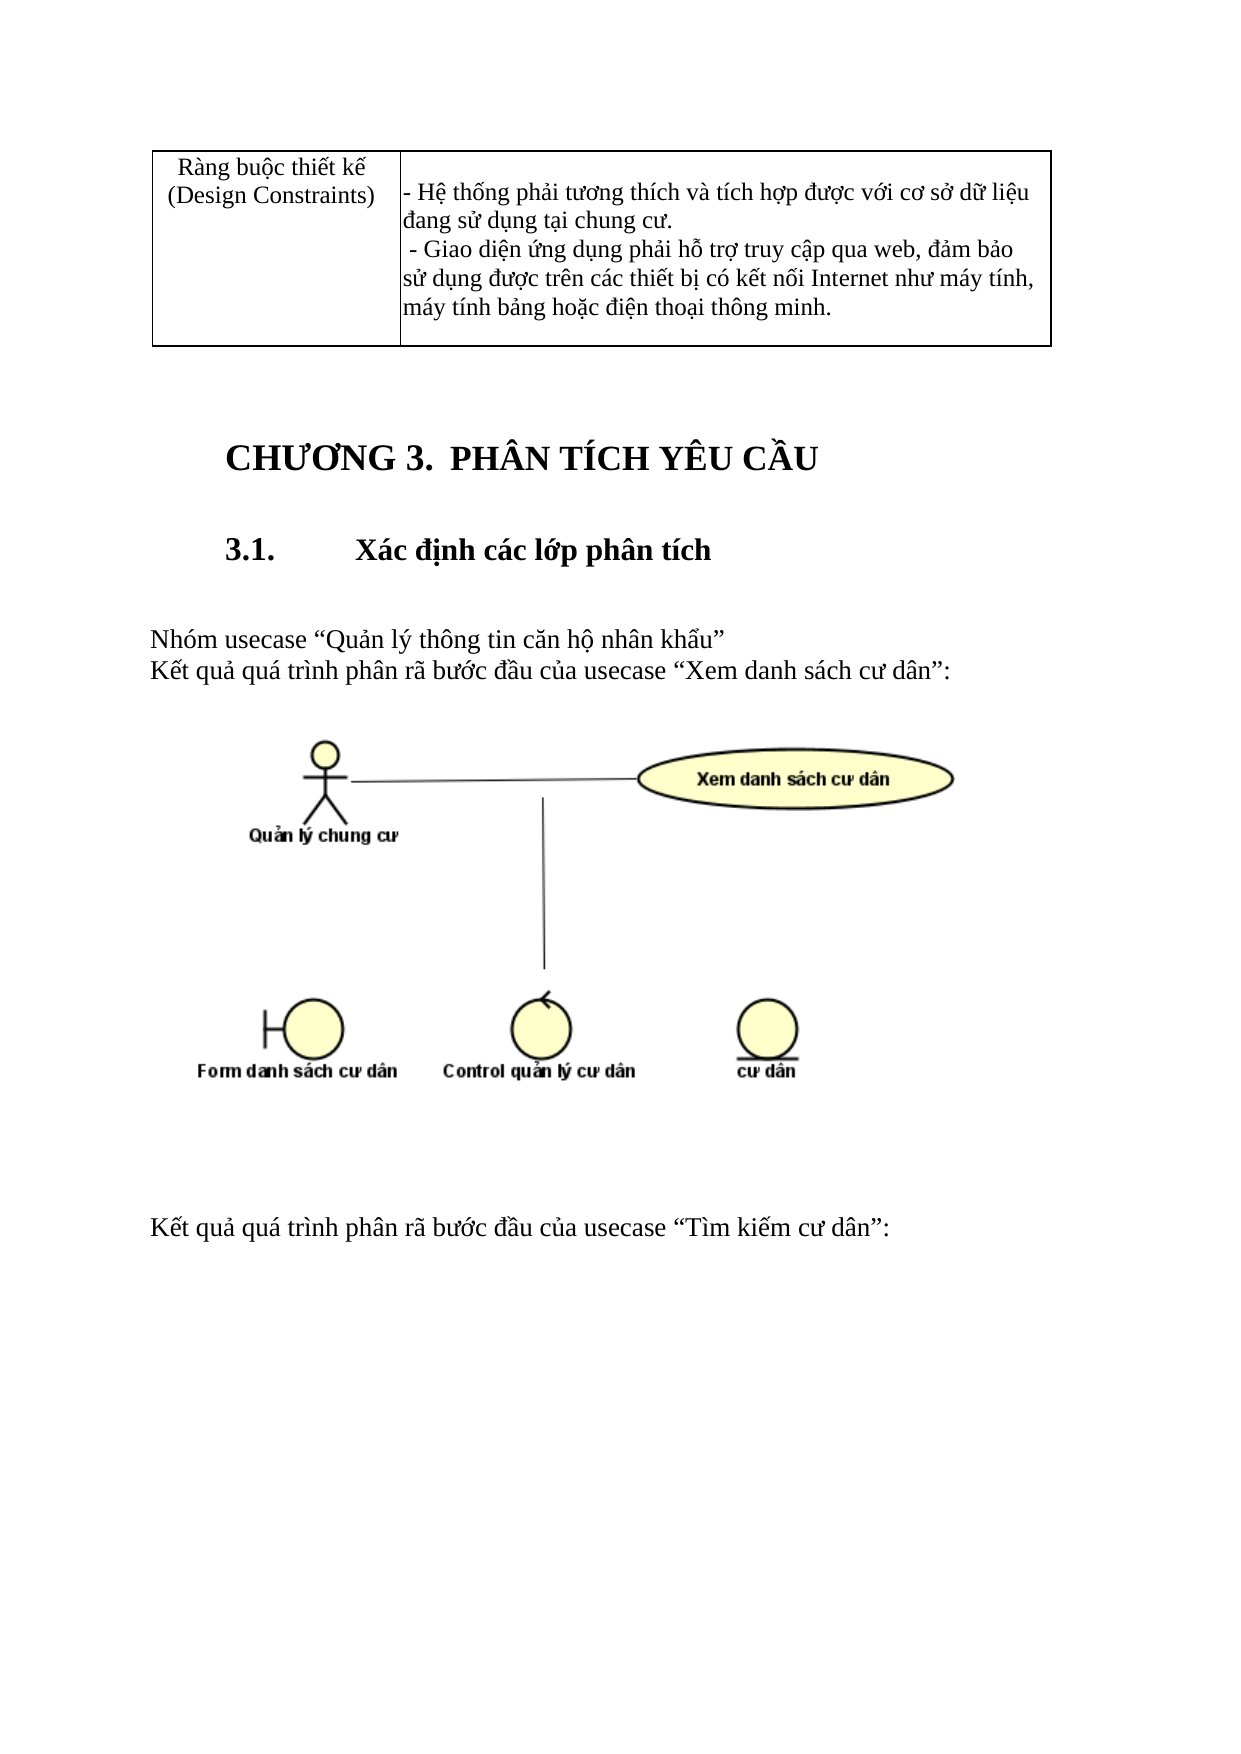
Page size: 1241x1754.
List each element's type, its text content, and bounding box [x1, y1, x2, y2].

text Kết quả quá trình phân rã bước đầu của usecase “Xem danh sách cư dân”: [150, 654, 1090, 685]
picture [150, 685, 1092, 1211]
table_cell - Hệ thống phải tương thích và tích hợp được với cơ sở dữ liệu đang sử dụng tại chung cư. - Giao diện ứng dụng phải hỗ trợ truy cập qua web, đảm bảo sử dụng được trên các thiết bị có kết nối Internet như máy tính, máy tính bảng hoặc điện thoại thông minh. [401, 152, 1050, 345]
text Kết quả quá trình phân rã bước đầu của usecase “Tìm kiếm cư dân”: [150, 1211, 1090, 1242]
table_cell Ràng buộc thiết kế (Design Constraints) [153, 152, 400, 345]
text Nhóm usecase “Quản lý thông tin căn hộ nhân khẩu” [150, 623, 1090, 654]
subtitle PHÂN TÍCH YÊU CẦU [225, 436, 1090, 479]
subtitle Xác định các lớp phân tích [225, 529, 1090, 567]
